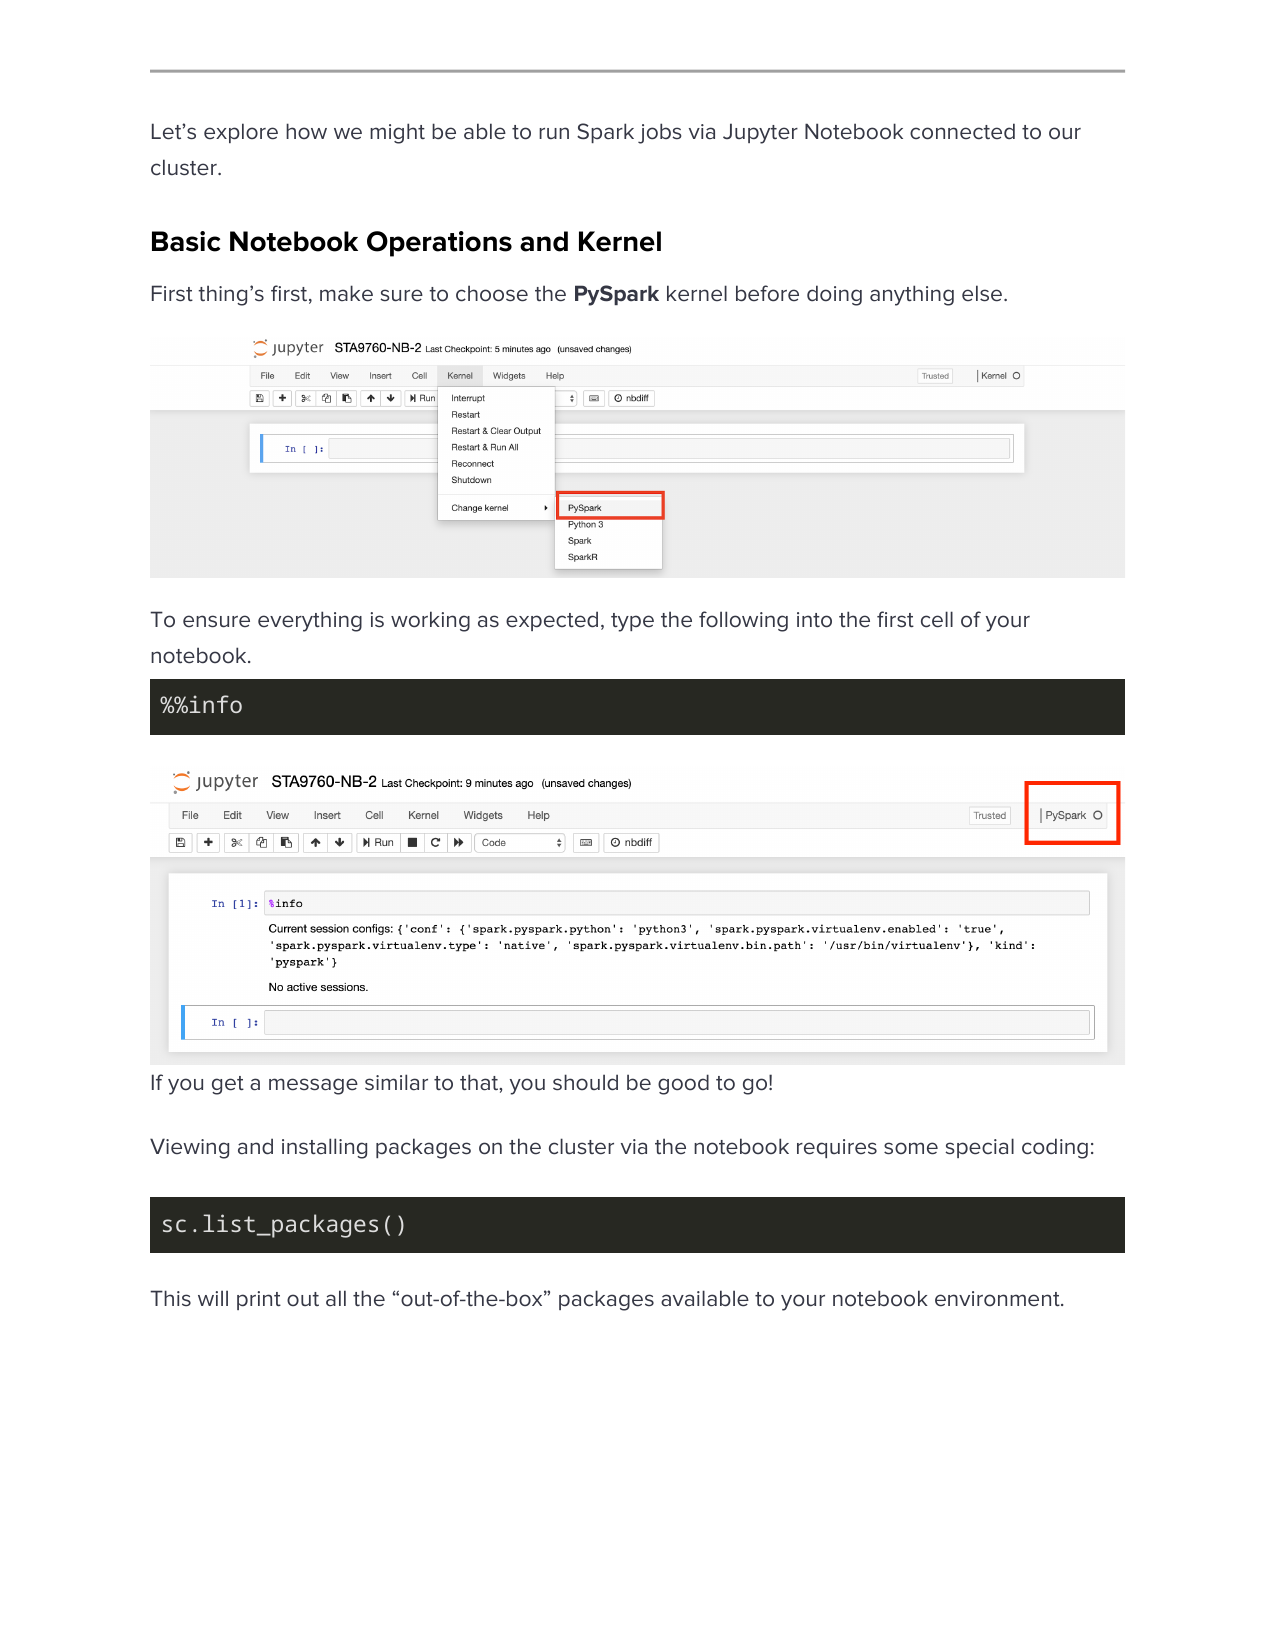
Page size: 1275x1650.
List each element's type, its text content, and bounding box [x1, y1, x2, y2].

table_header sc.list_packages() [150, 1197, 1125, 1253]
text Let’s explore how we might be able to run Spark jobs via Jupyter Notebook connected to our cluster. [150, 118, 1125, 182]
subtitle Basic Notebook Operations and Kernel [150, 224, 1125, 260]
text Viewing and installing packages on the cluster via the notebook requires some special coding: [150, 1133, 1125, 1161]
text This will print out all the “out-of-the-box” packages available to your notebook environment. [150, 1285, 1125, 1313]
text If you get a message similar to that, you should be good to go! [150, 1069, 1125, 1097]
text To ensure everything is working as expected, type the following into the first cell of your notebook. [150, 606, 1125, 671]
picture [150, 337, 1125, 578]
text First thing’s first, make sure to choose the PySpark kernel before doing anything else. [150, 281, 1125, 308]
table_header %%info [150, 679, 1125, 735]
picture [150, 766, 1125, 1065]
